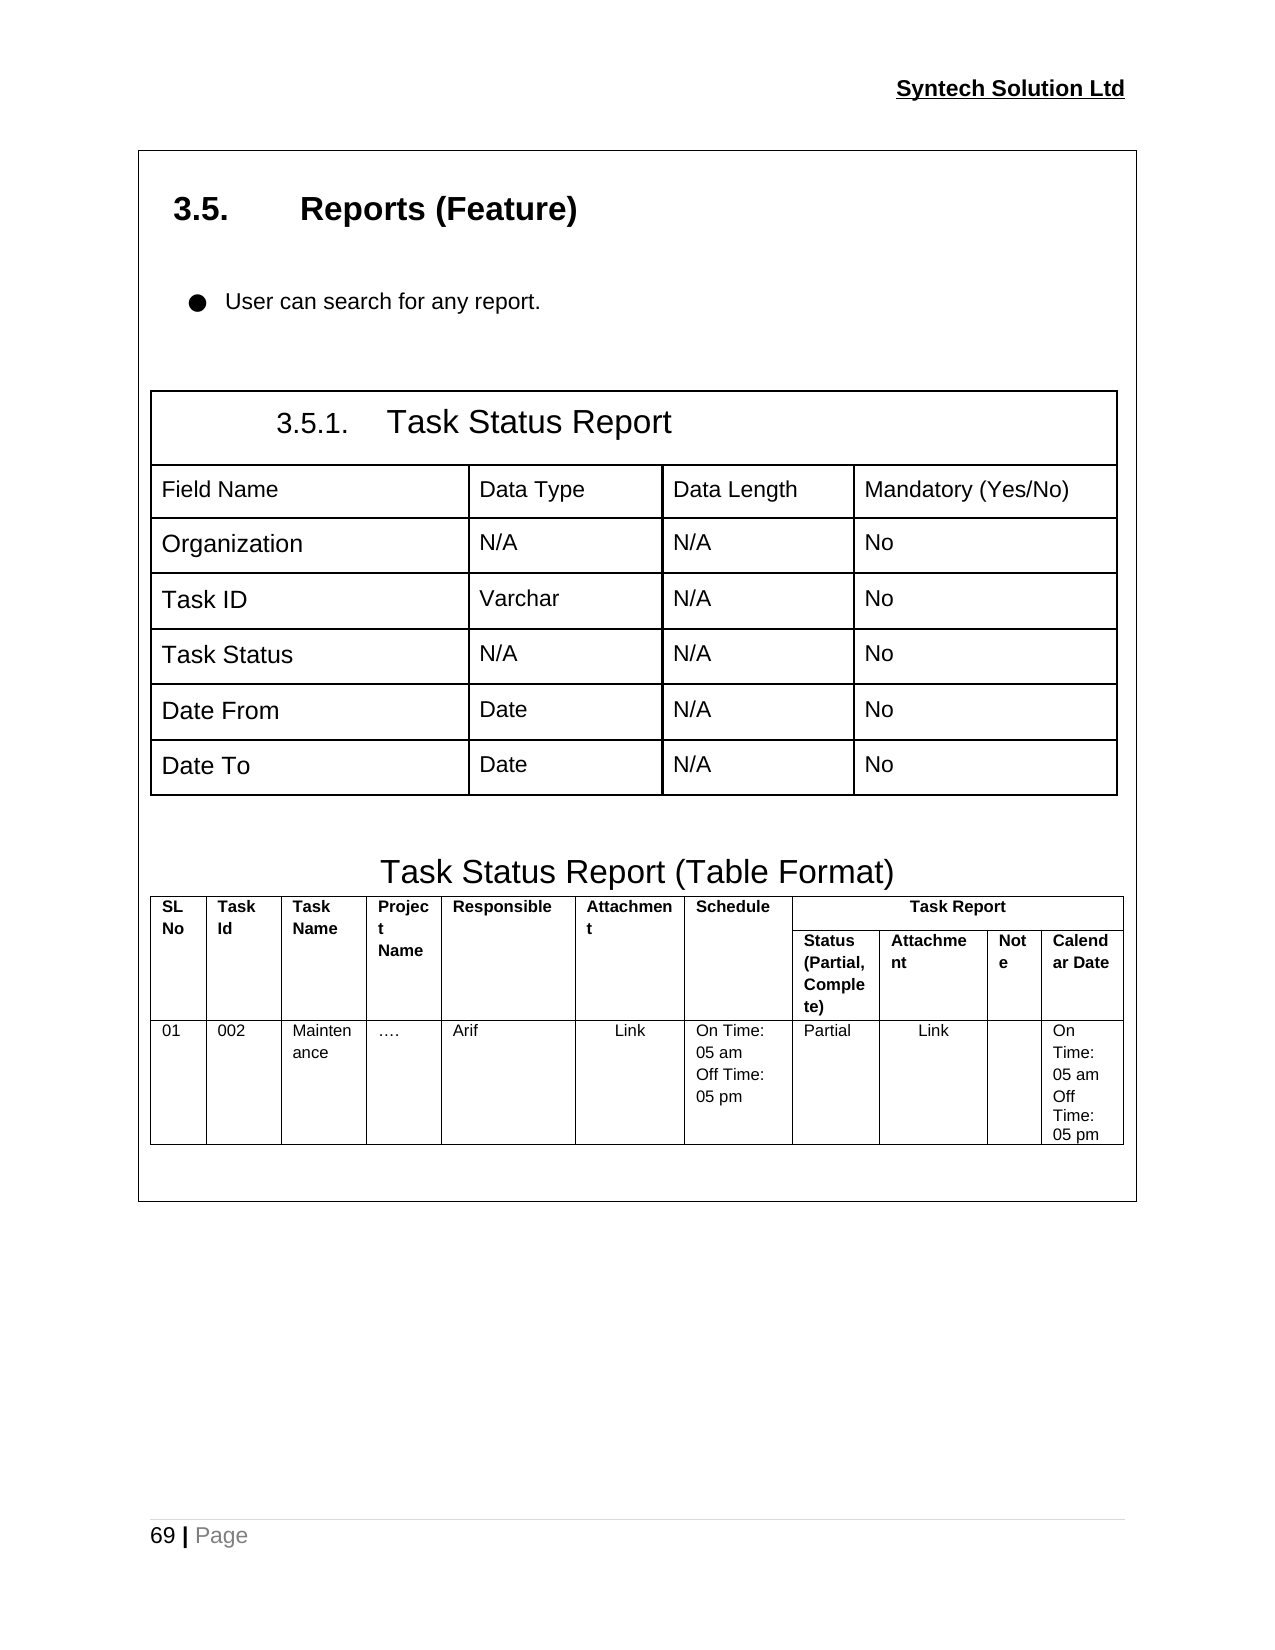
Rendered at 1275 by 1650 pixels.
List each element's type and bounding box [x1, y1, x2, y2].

table_header [139, 151, 1136, 1201]
